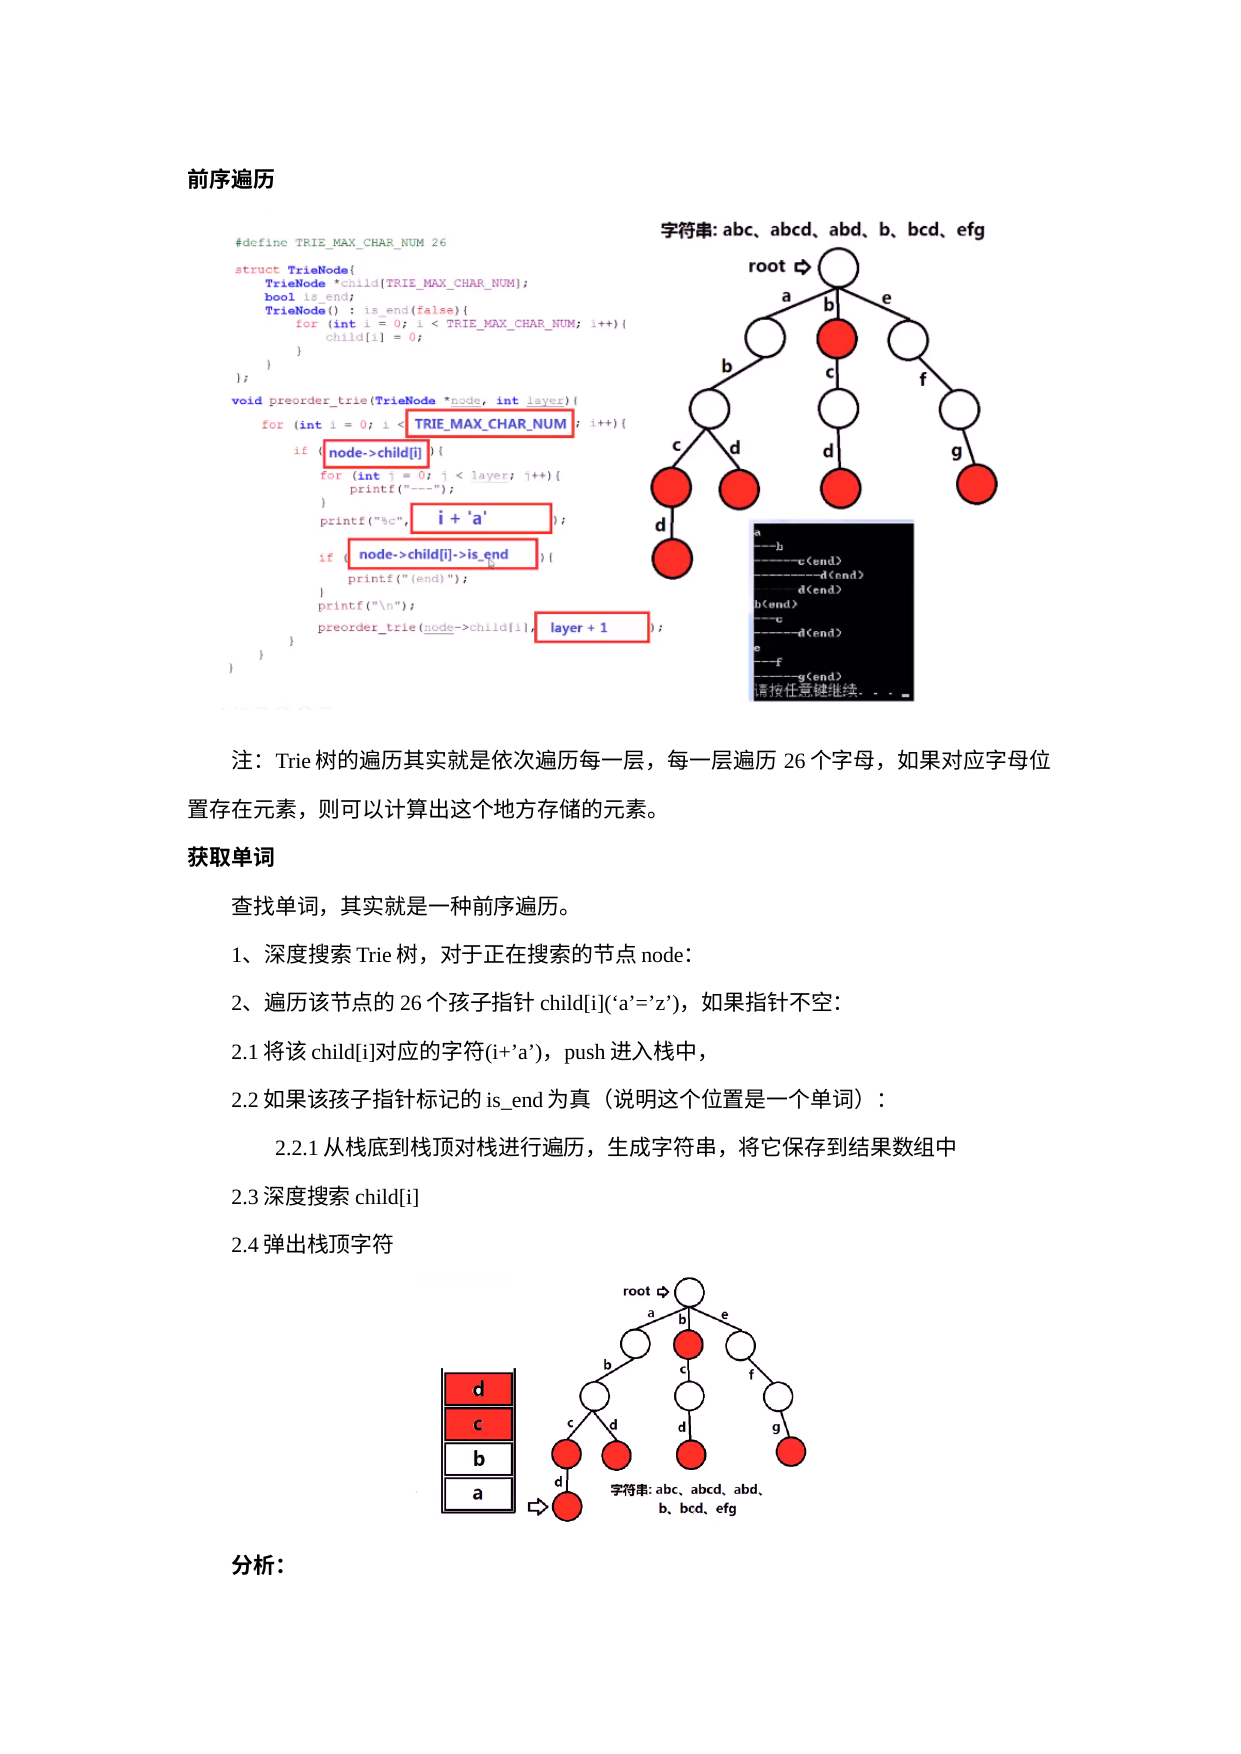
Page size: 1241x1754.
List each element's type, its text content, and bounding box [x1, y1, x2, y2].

text 查找单词，其实就是一种前序遍历。 [187, 888, 1053, 921]
picture [221, 210, 1019, 710]
text 2.2.1从栈底到栈顶对栈进行遍历，生成字符串，将它保存到结果数组中 [187, 1130, 1053, 1162]
text 注：Trie树的遍历其实就是依次遍历每一层，每一层遍历26个字母，如果对应字母位置存在元素，则可以计算出这个地方存储的元素。 [187, 743, 1053, 824]
subtitle 获取单词 [187, 840, 1053, 872]
text 2.1将该child[i]对应的字符(i+’a’)，push进入栈中， [187, 1033, 1053, 1066]
text 2、遍历该节点的26个孩子指针child[i](‘a’=’z’)，如果指针不空： [187, 985, 1053, 1017]
text 分析： [187, 1548, 1053, 1580]
text 2.3深度搜索child[i] [187, 1178, 1053, 1211]
subtitle 前序遍历 [187, 162, 1053, 194]
picture [415, 1275, 825, 1527]
text 2.4弹出栈顶字符 [187, 1227, 1053, 1259]
text 1、深度搜索Trie树，对于正在搜索的节点node： [187, 937, 1053, 969]
text 2.2如果该孩子指针标记的is_end为真（说明这个位置是一个单词）： [187, 1082, 1053, 1114]
